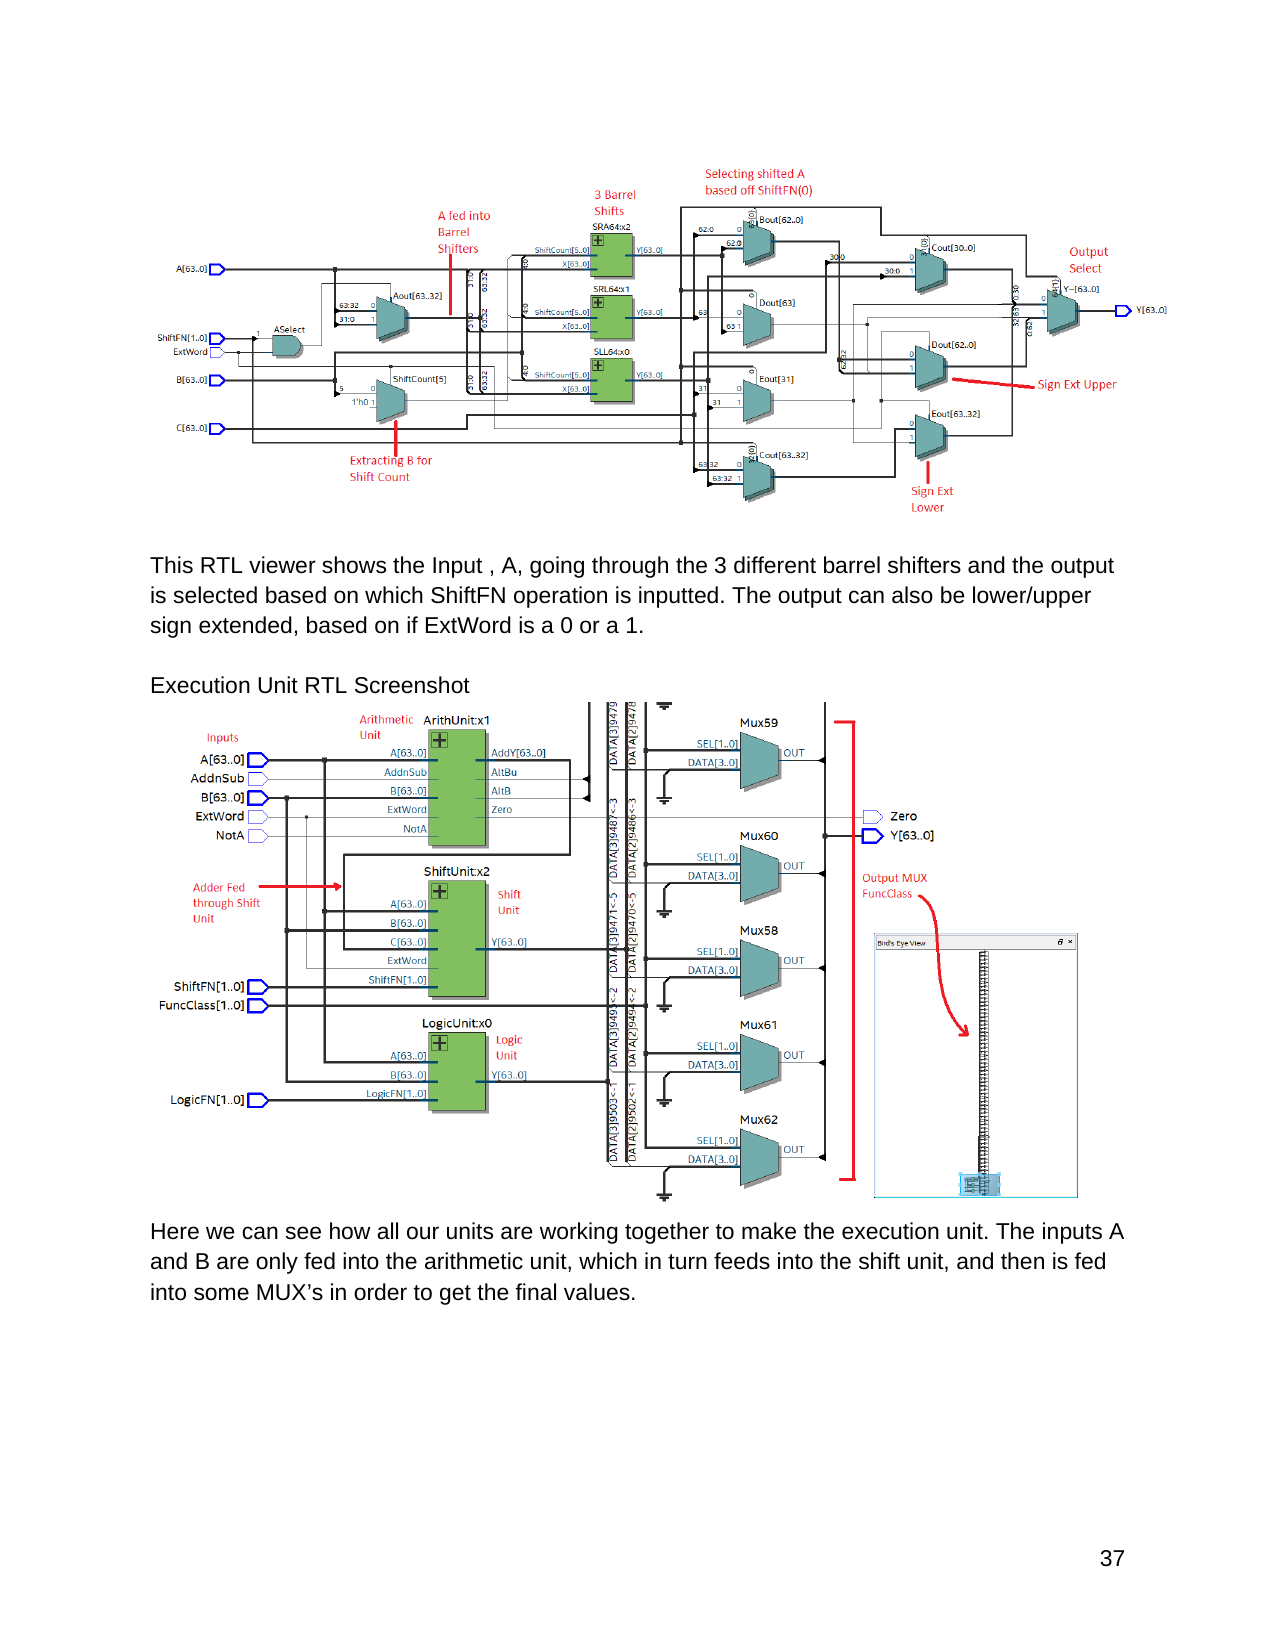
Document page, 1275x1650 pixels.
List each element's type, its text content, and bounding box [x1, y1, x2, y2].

text This RTL viewer shows the Input , A, going through the 3 different barrel shifters and the output is selected based on which ShiftFN operation is inputted. The output can also be lower/upper sign extended, based on if ExtWord is a 0 or a 1. [150, 552, 1125, 638]
picture [150, 702, 1103, 1215]
picture [150, 150, 1172, 548]
text Here we can see how all our units are working together to make the execution unit. The inputs A and B are only fed into the arithmetic unit, which in turn feeds into the shift unit, and then is fed into some MUX’s in order to get the final values. [150, 1218, 1125, 1305]
